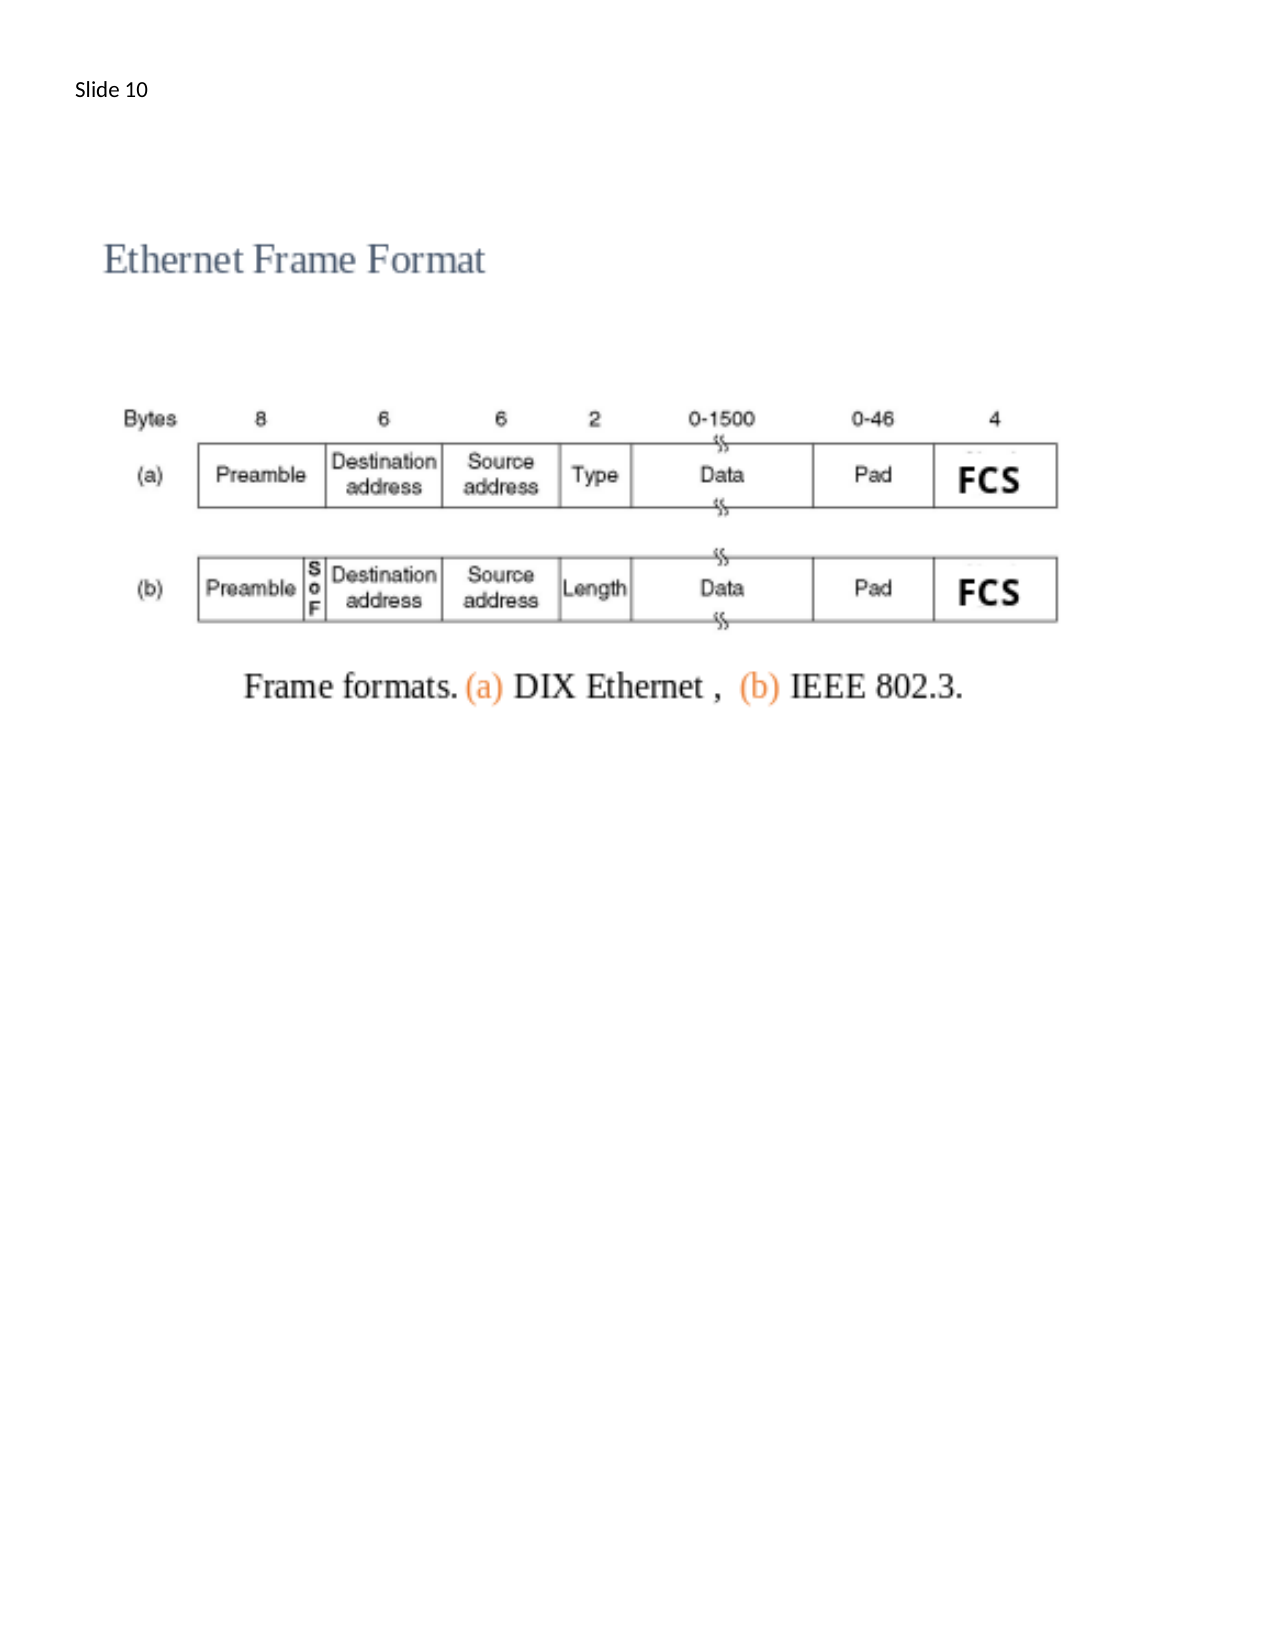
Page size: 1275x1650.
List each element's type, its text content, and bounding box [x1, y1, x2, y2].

text Slide 10 [75, 75, 1200, 103]
